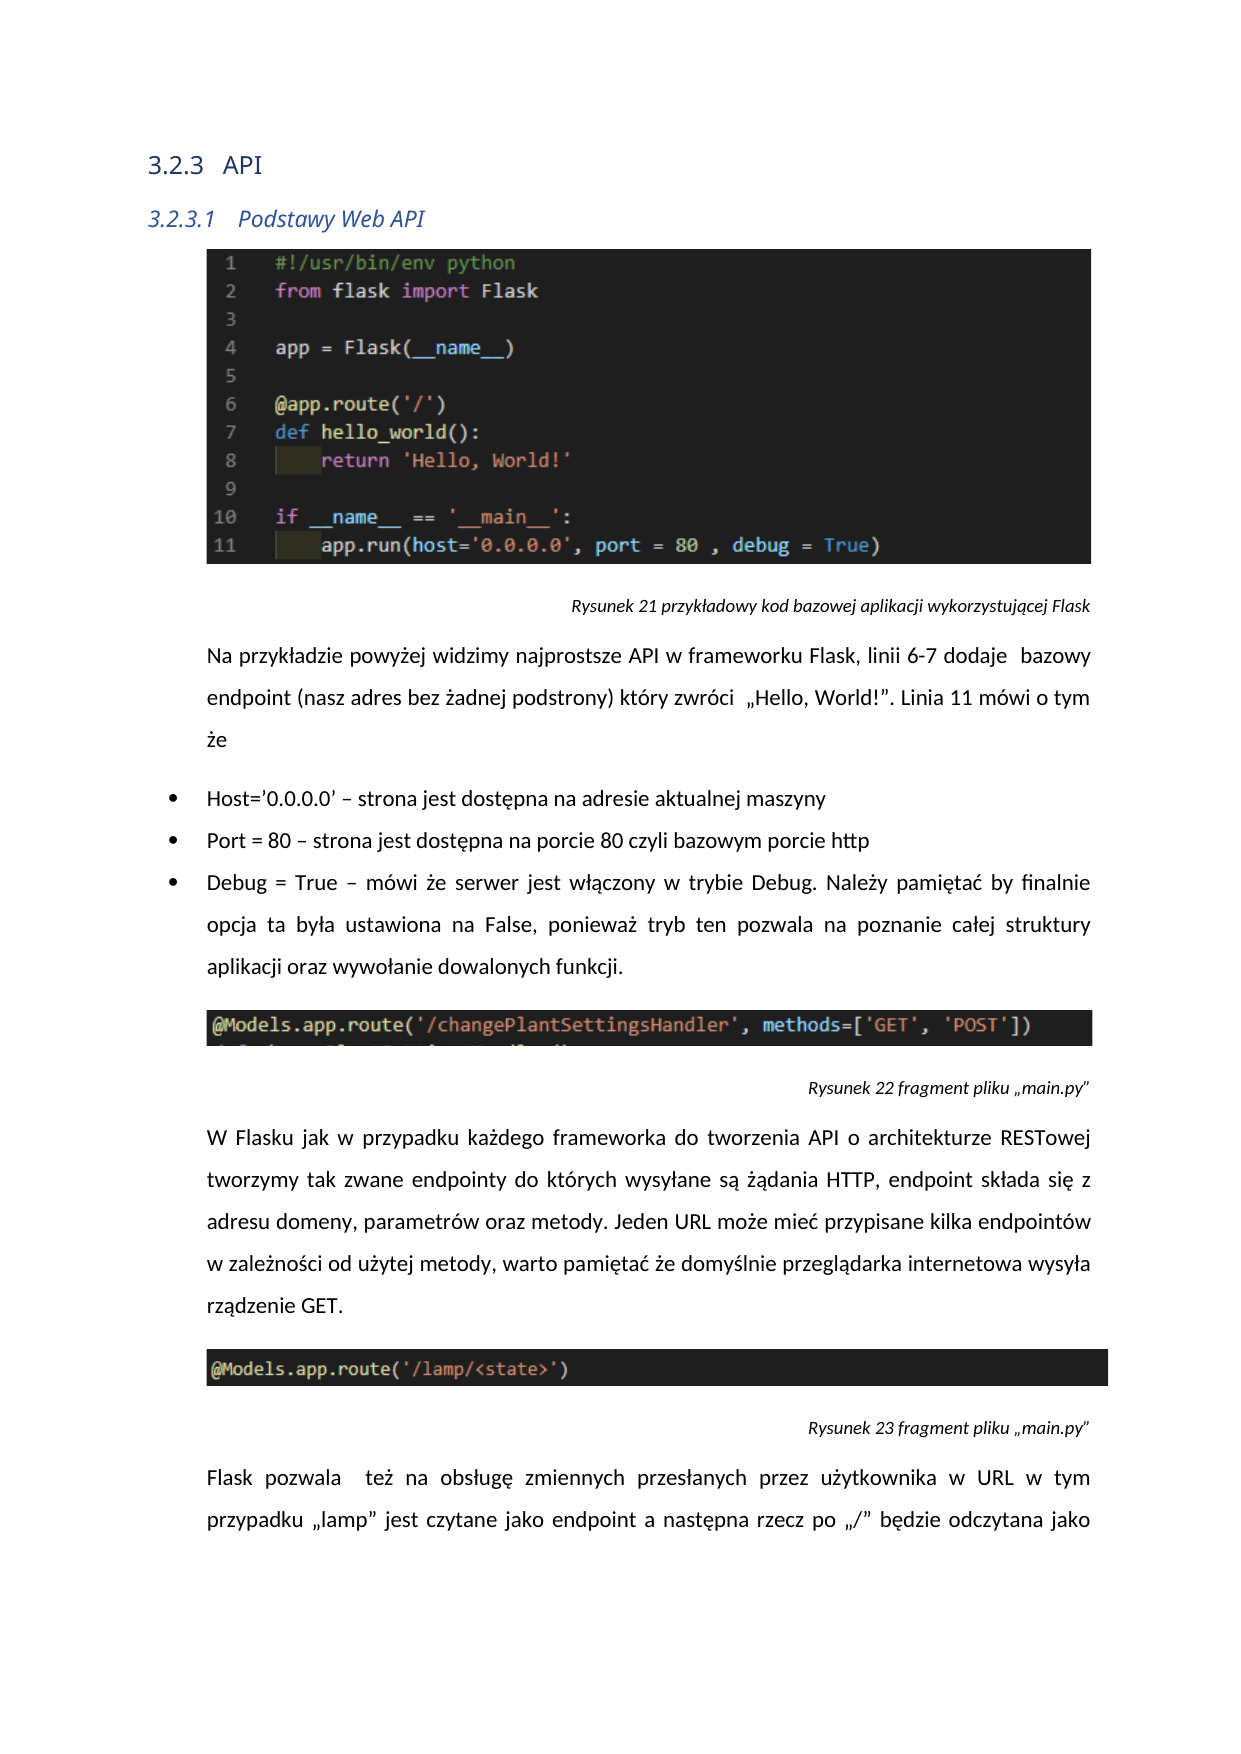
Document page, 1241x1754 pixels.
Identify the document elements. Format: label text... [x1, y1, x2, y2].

text Na przykładzie powyżej widzimy najprostsze API w frameworku Flask, linii 6-7 dodaje bazowy endpoint (nasz adres bez żadnej podstrony) który zwróci „Hello, World!”. Linia 11 mówi o tym że [207, 641, 1093, 753]
picture [206, 1010, 1093, 1046]
picture [206, 249, 1092, 564]
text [207, 1463, 1093, 1533]
text W Flasku jak w przypadku każdego frameworka do tworzenia API o architekturze RESTowej tworzymy tak zwane endpointy do których wysyłane są żądania HTTP, endpoint składa się z adresu domeny, parametrów oraz metody. Jeden URL może mieć przypisane kilka endpointów w zależności od użytej metody, warto pamiętać że domyślnie przeglądarka internetowa wysyła rządzenie GET. [207, 1123, 1093, 1319]
subtitle API [148, 148, 1093, 182]
list Port = 80 – strona jest dostępna na porcie 80 czyli bazowym porcie http [169, 826, 1093, 854]
list Debug = True – mówi że serwer jest włączony w trybie Debug. Należy pamiętać by finalnie opcja ta była ustawiona na False, ponieważ tryb ten pozwala na poznanie całej struktury aplikacji oraz wywołanie dowalonych funkcji. [169, 868, 1093, 980]
subtitle Podstawy Web API [148, 203, 1093, 234]
list Host=’0.0.0.0’ – strona jest dostępna na adresie aktualnej maszyny [169, 784, 1093, 812]
picture [206, 1349, 1109, 1386]
